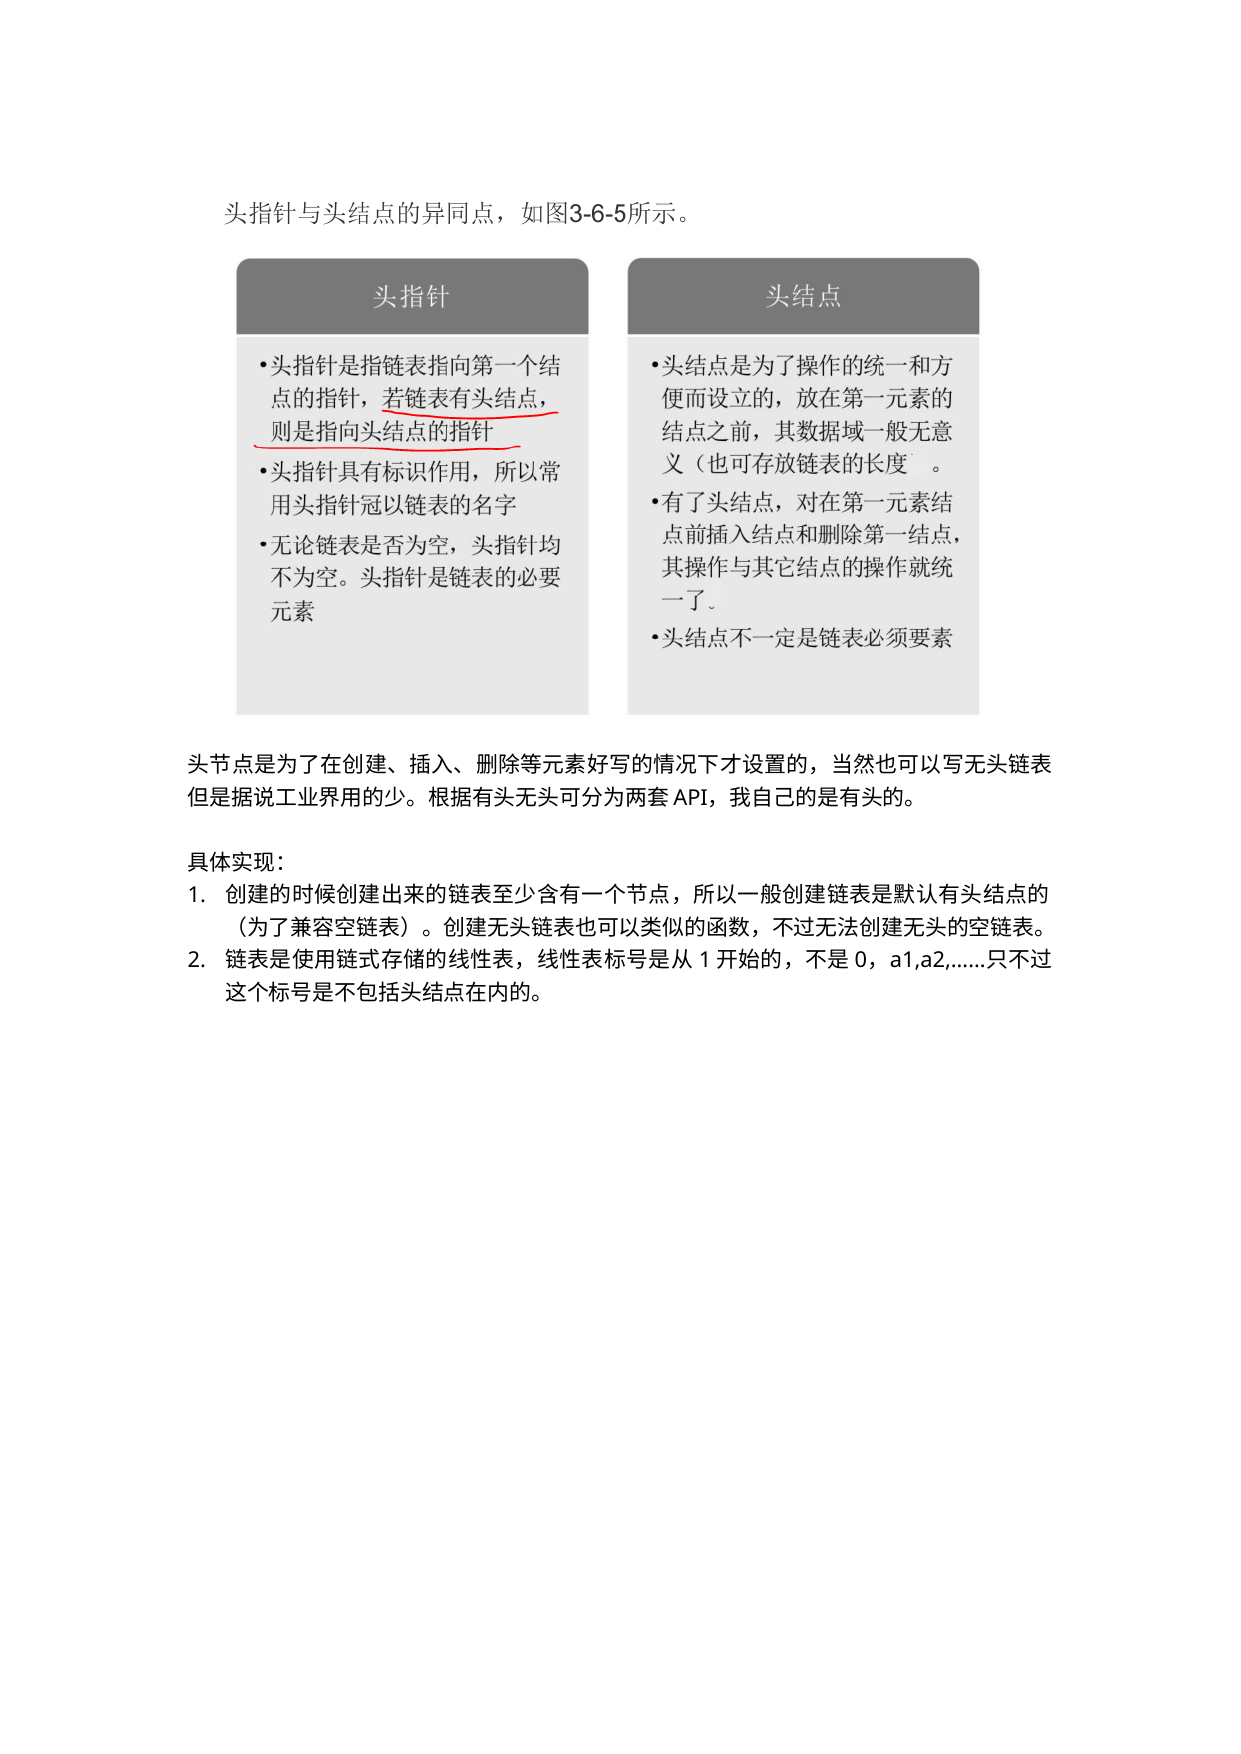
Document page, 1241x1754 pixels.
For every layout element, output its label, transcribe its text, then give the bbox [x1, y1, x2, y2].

text 具体实现： [187, 844, 1053, 877]
picture [187, 162, 1053, 734]
list 创建的时候创建出来的链表至少含有一个节点，所以一般创建链表是默认有头结点的（为了兼容空链表）。创建无头链表也可以类似的函数，不过无法创建无头的空链表。 [187, 877, 1053, 942]
text 头节点是为了在创建、插入、删除等元素好写的情况下才设置的，当然也可以写无头链表，但是据说工业界用的少。根据有头无头可分为两套API，我自己的是有头的。 [187, 747, 1053, 812]
list 链表是使用链式存储的线性表，线性表标号是从1开始的，不是0，a1,a2,……只不过这个标号是不包括头结点在内的。 [187, 942, 1053, 1007]
